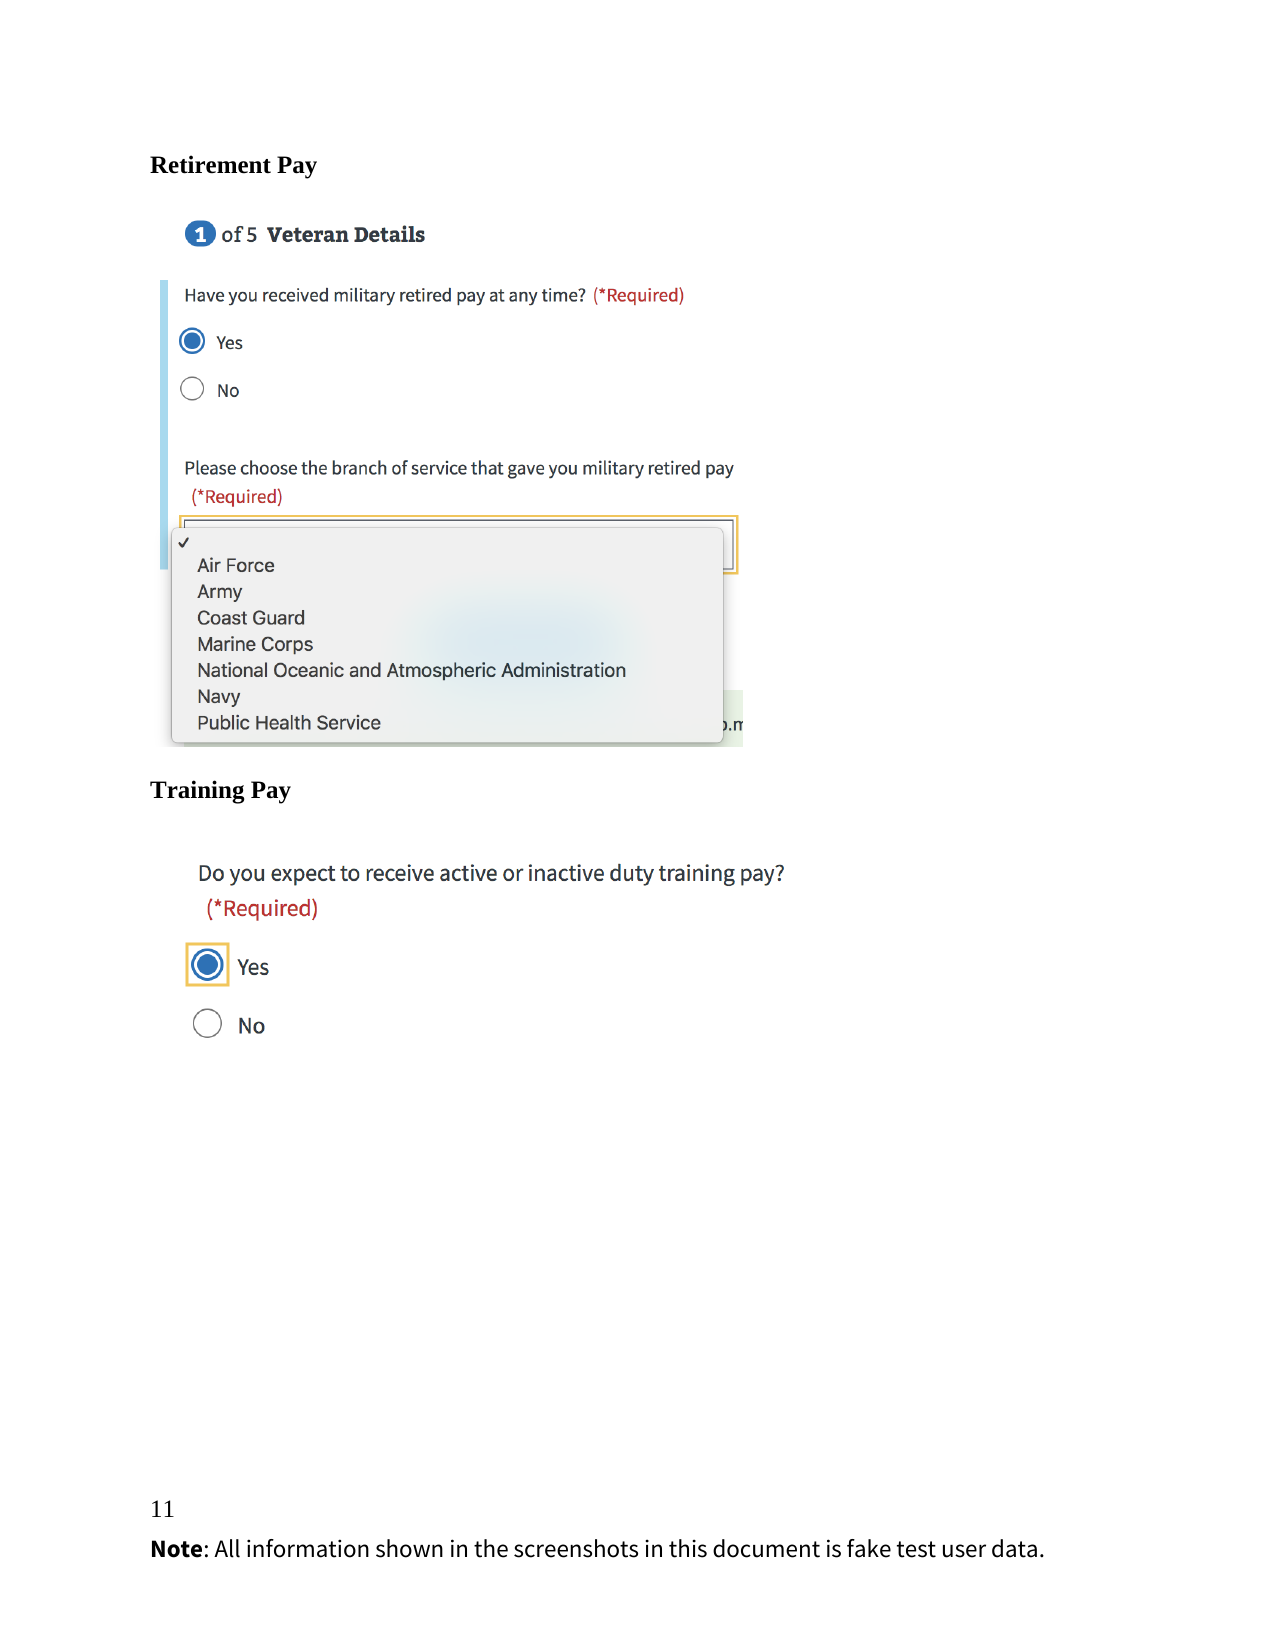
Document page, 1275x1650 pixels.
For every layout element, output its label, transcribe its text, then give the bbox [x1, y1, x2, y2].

text Retirement Pay [150, 150, 1125, 179]
picture [150, 832, 823, 1089]
text Training Pay [150, 775, 1125, 804]
picture [150, 207, 743, 747]
